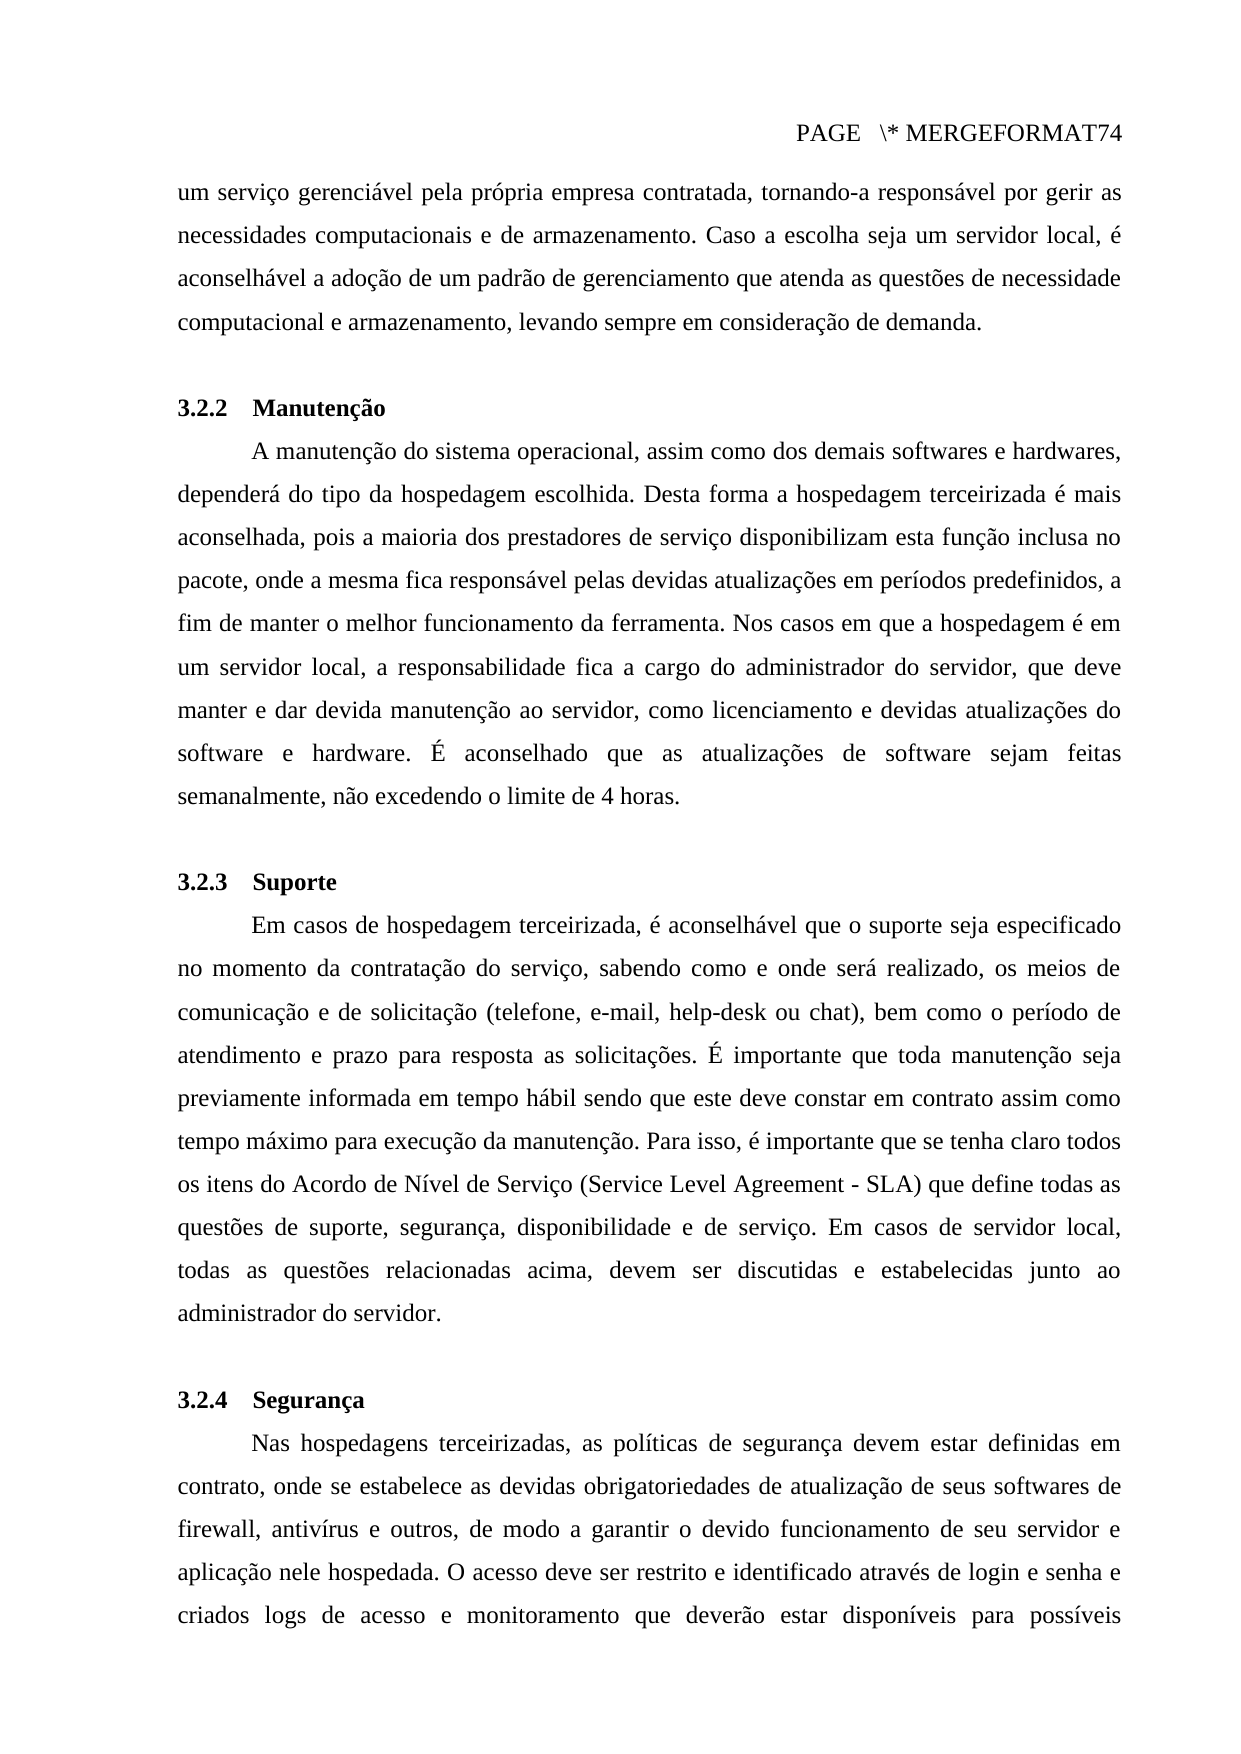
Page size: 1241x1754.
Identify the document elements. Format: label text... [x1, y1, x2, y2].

text Em casos de hospedagem terceirizada, é aconselhável que o suporte seja especificado no momento da contratação do serviço, sabendo como e onde será realizado, os meios de comunicação e de solicitação (telefone, e-mail, help-desk ou chat), bem como o período de atendimento e prazo para resposta as solicitações. É importante que toda manutenção seja previamente informada em tempo hábil sendo que este deve constar em contrato assim como tempo máximo para execução da manutenção. Para isso, é importante que se tenha claro todos os itens do Acordo de Nível de Serviço (Service Level Agreement - SLA) que define todas as questões de suporte, segurança, disponibilidade e de serviço. Em casos de servidor local, todas as questões relacionadas acima, devem ser discutidas e estabelecidas junto ao administrador do servidor. [177, 910, 1122, 1327]
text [177, 177, 1122, 335]
text A manutenção do sistema operacional, assim como dos demais softwares e hardwares, dependerá do tipo da hospedagem escolhida. Desta forma a hospedagem terceirizada é mais aconselhada, pois a maioria dos prestadores de serviço disponibilizam esta função inclusa no pacote, onde a mesma fica responsável pelas devidas atualizações em períodos predefinidos, a fim de manter o melhor funcionamento da ferramenta. Nos casos em que a hospedagem é em um servidor local, a responsabilidade fica a cargo do administrador do servidor, que deve manter e dar devida manutenção ao servidor, como licenciamento e devidas atualizações do software e hardware. É aconselhado que as atualizações de software sejam feitas semanalmente, não excedendo o limite de 4 horas. [177, 436, 1122, 810]
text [177, 1428, 1122, 1629]
subtitle Manutenção [177, 393, 1122, 422]
subtitle Suporte [177, 867, 1122, 896]
subtitle Segurança [177, 1385, 1122, 1413]
